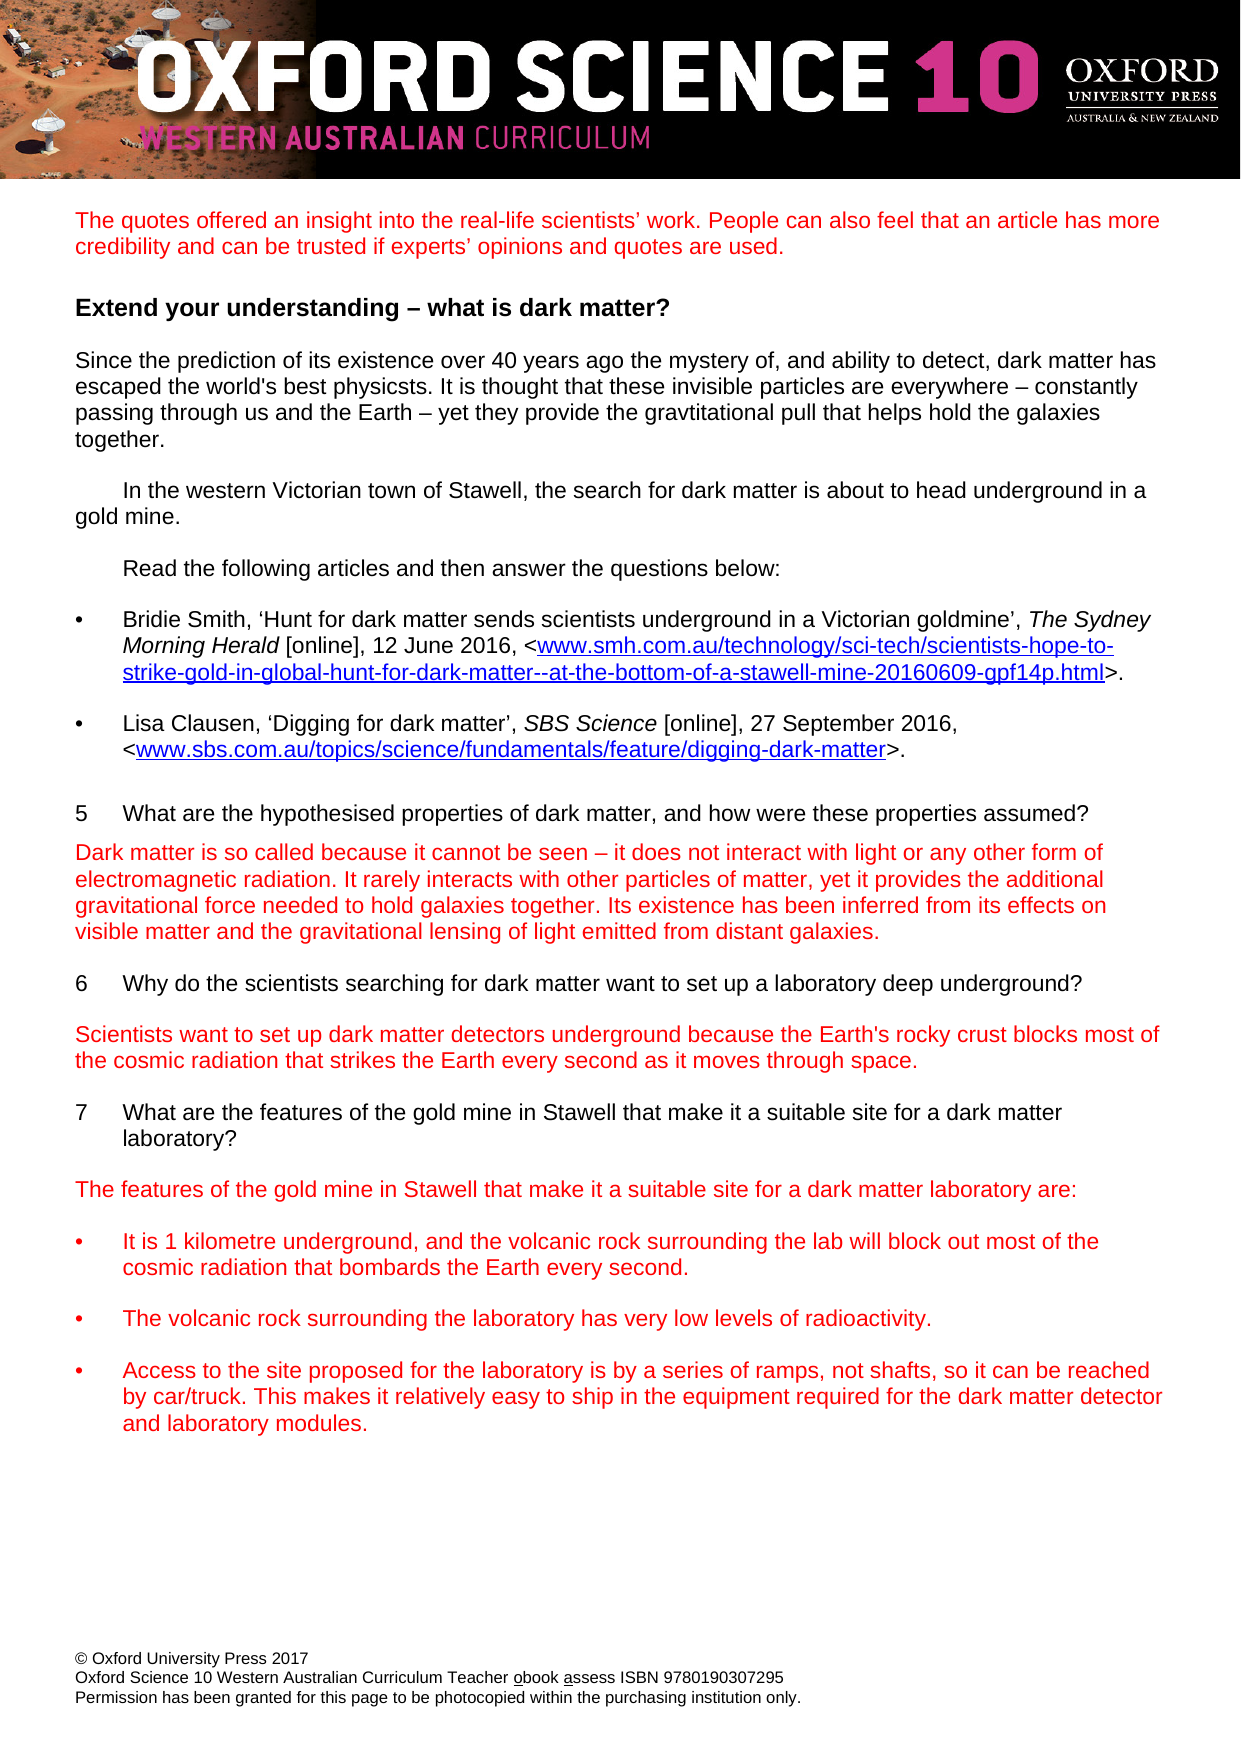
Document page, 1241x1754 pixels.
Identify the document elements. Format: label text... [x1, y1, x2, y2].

text The features of the gold mine in Stawell that make it a suitable site for a dark matter laboratory are: [75, 1176, 1165, 1203]
list • Lisa Clausen, ‘Digging for dark matter’, SBS Science [online], 27 September 2016, <www.sbs.com.au/topics/science/fundamentals/feature/digging-dark-matter>. [75, 710, 1165, 763]
text Since the prediction of its existence over 40 years ago the mystery of, and ability to detect, dark matter has escaped the world's best physicsts. It is thought that these invisible particles are everywhere – constantly passing through us and the Earth – yet they provide the gravtitational pull that helps hold the galaxies together. [75, 347, 1165, 452]
text In the western Victorian town of Stawell, the search for dark matter is about to head underground in a gold mine. [75, 477, 1165, 530]
text Scientists want to set up dark matter detectors underground because the Earth's rocky crust blocks most of the cosmic radiation that strikes the Earth every second as it moves through space. [75, 1021, 1165, 1074]
picture [0, 0, 1241, 179]
list • Bridie Smith, ‘Hunt for dark matter sends scientists underground in a Victorian goldmine’, The Sydney Morning Herald [online], 12 June 2016, <www.smh.com.au/technology/sci-tech/scientists-hope-to-strike-gold-in-global-hunt-for-dark-matter--at-the-bottom-of-a-stawell-mine-20160609-gpf14p.html>. [75, 606, 1165, 685]
list 7 What are the features of the gold mine in Stawell that make it a suitable site for a dark matter laboratory? [75, 1099, 1165, 1151]
list • Access to the site proposed for the laboratory is by a series of ramps, not shafts, so it can be reached by car/truck. This makes it relatively easy to ship in the equipment required for the dark matter detector and laboratory modules. [75, 1357, 1165, 1436]
text Read the following articles and then answer the questions below: [75, 555, 1165, 581]
text The quotes offered an insight into the real-life scientists’ work. People can also feel that an article has more credibility and can be trusted if experts’ opinions and quotes are used. [75, 207, 1165, 259]
list • It is 1 kilometre underground, and the volcanic rock surrounding the lab will block out most of the cosmic radiation that bombards the Earth every second. [75, 1228, 1165, 1280]
text Dark matter is so called because it cannot be seen – it does not interact with light or any other form of electromagnetic radiation. It rarely interacts with other particles of matter, yet it provides the additional gravitational force needed to hold galaxies together. Its existence has been inferred from its effects on visible matter and the gravitational lensing of light emitted from distant galaxies. [75, 839, 1165, 944]
list • The volcanic rock surrounding the laboratory has very low levels of radioactivity. [75, 1305, 1165, 1332]
text Extend your understanding – what is dark matter? [75, 293, 1165, 322]
list 5 What are the hypothesised properties of dark matter, and how were these properties assumed? [75, 800, 1165, 827]
list 6 Why do the scientists searching for dark matter want to set up a laboratory deep underground? [75, 969, 1165, 996]
